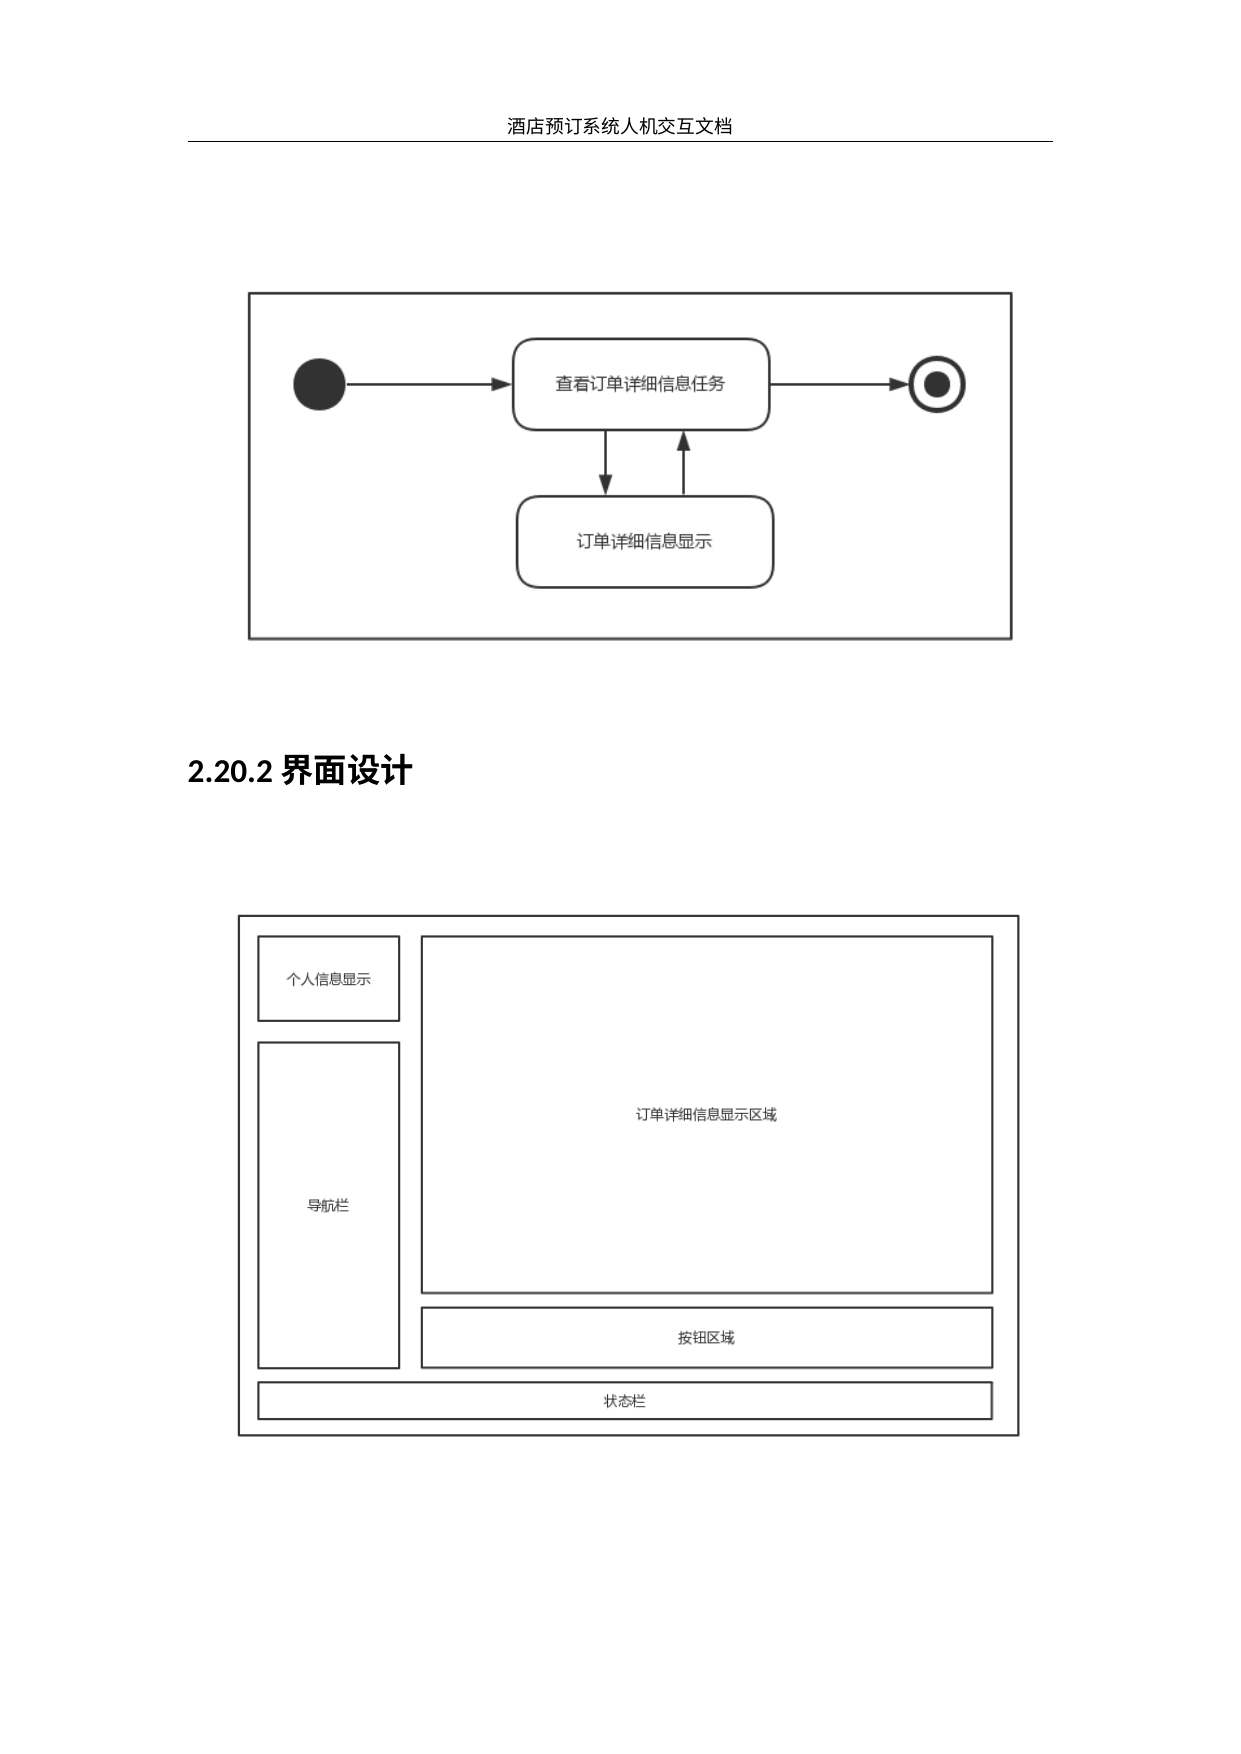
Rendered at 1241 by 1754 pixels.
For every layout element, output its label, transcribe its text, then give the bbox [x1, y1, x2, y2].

picture [187, 864, 1053, 1470]
subtitle 2.20.2 界面设计 [187, 734, 1053, 802]
picture [187, 231, 1053, 680]
